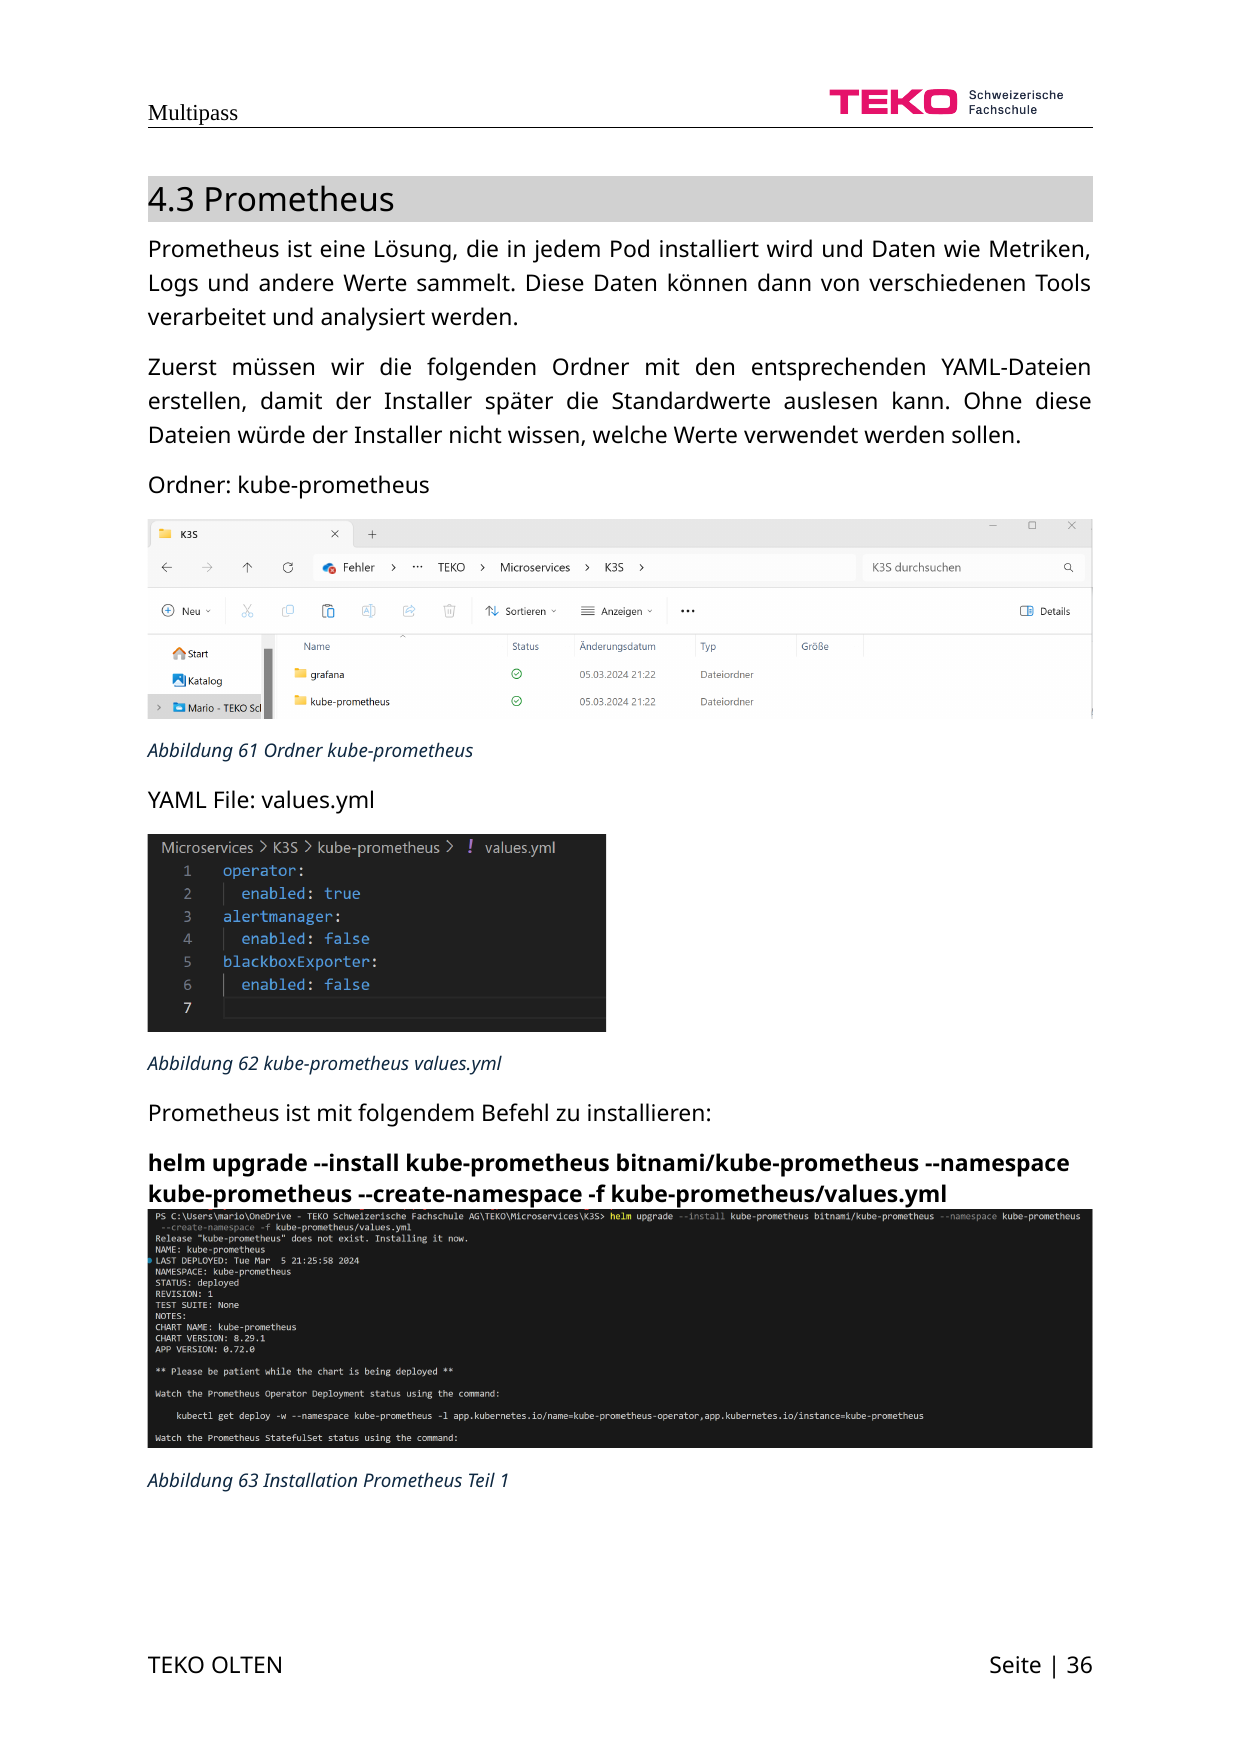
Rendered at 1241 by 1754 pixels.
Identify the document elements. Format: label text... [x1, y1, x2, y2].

picture [147, 834, 607, 1032]
text YAML File: values.yml [148, 784, 1093, 815]
text Abbildung 61 Ordner kube-prometheus [148, 737, 1093, 763]
subtitle 4.3 Prometheus [148, 176, 1093, 222]
text Abbildung 62 kube-prometheus values.yml [148, 1050, 1093, 1076]
picture [805, 61, 1097, 139]
picture [147, 519, 1093, 719]
text Abbildung 63 Installation Prometheus Teil 1 [148, 1467, 1093, 1492]
text Zuerst müssen wir die folgenden Ordner mit den entsprechenden YAML-Dateien erstellen, damit der Installer später die Standardwerte auslesen kann. Ohne diese Dateien würde der Installer nicht wissen, welche Werte verwendet werden sollen. [148, 351, 1093, 450]
text helm upgrade --install kube-prometheus bitnami/kube-prometheus --namespace kube-prometheus --create-namespace -f kube-prometheus/values.yml [148, 1147, 1093, 1209]
text Prometheus ist eine Lösung, die in jedem Pod installiert wird und Daten wie Metriken, Logs und andere Werte sammelt. Diese Daten können dann von verschiedenen Tools verarbeitet und analysiert werden. [148, 233, 1093, 332]
text Ordner: kube-prometheus [148, 469, 1093, 501]
picture [147, 1209, 1093, 1448]
text Prometheus ist mit folgendem Befehl zu installieren: [148, 1097, 1093, 1128]
